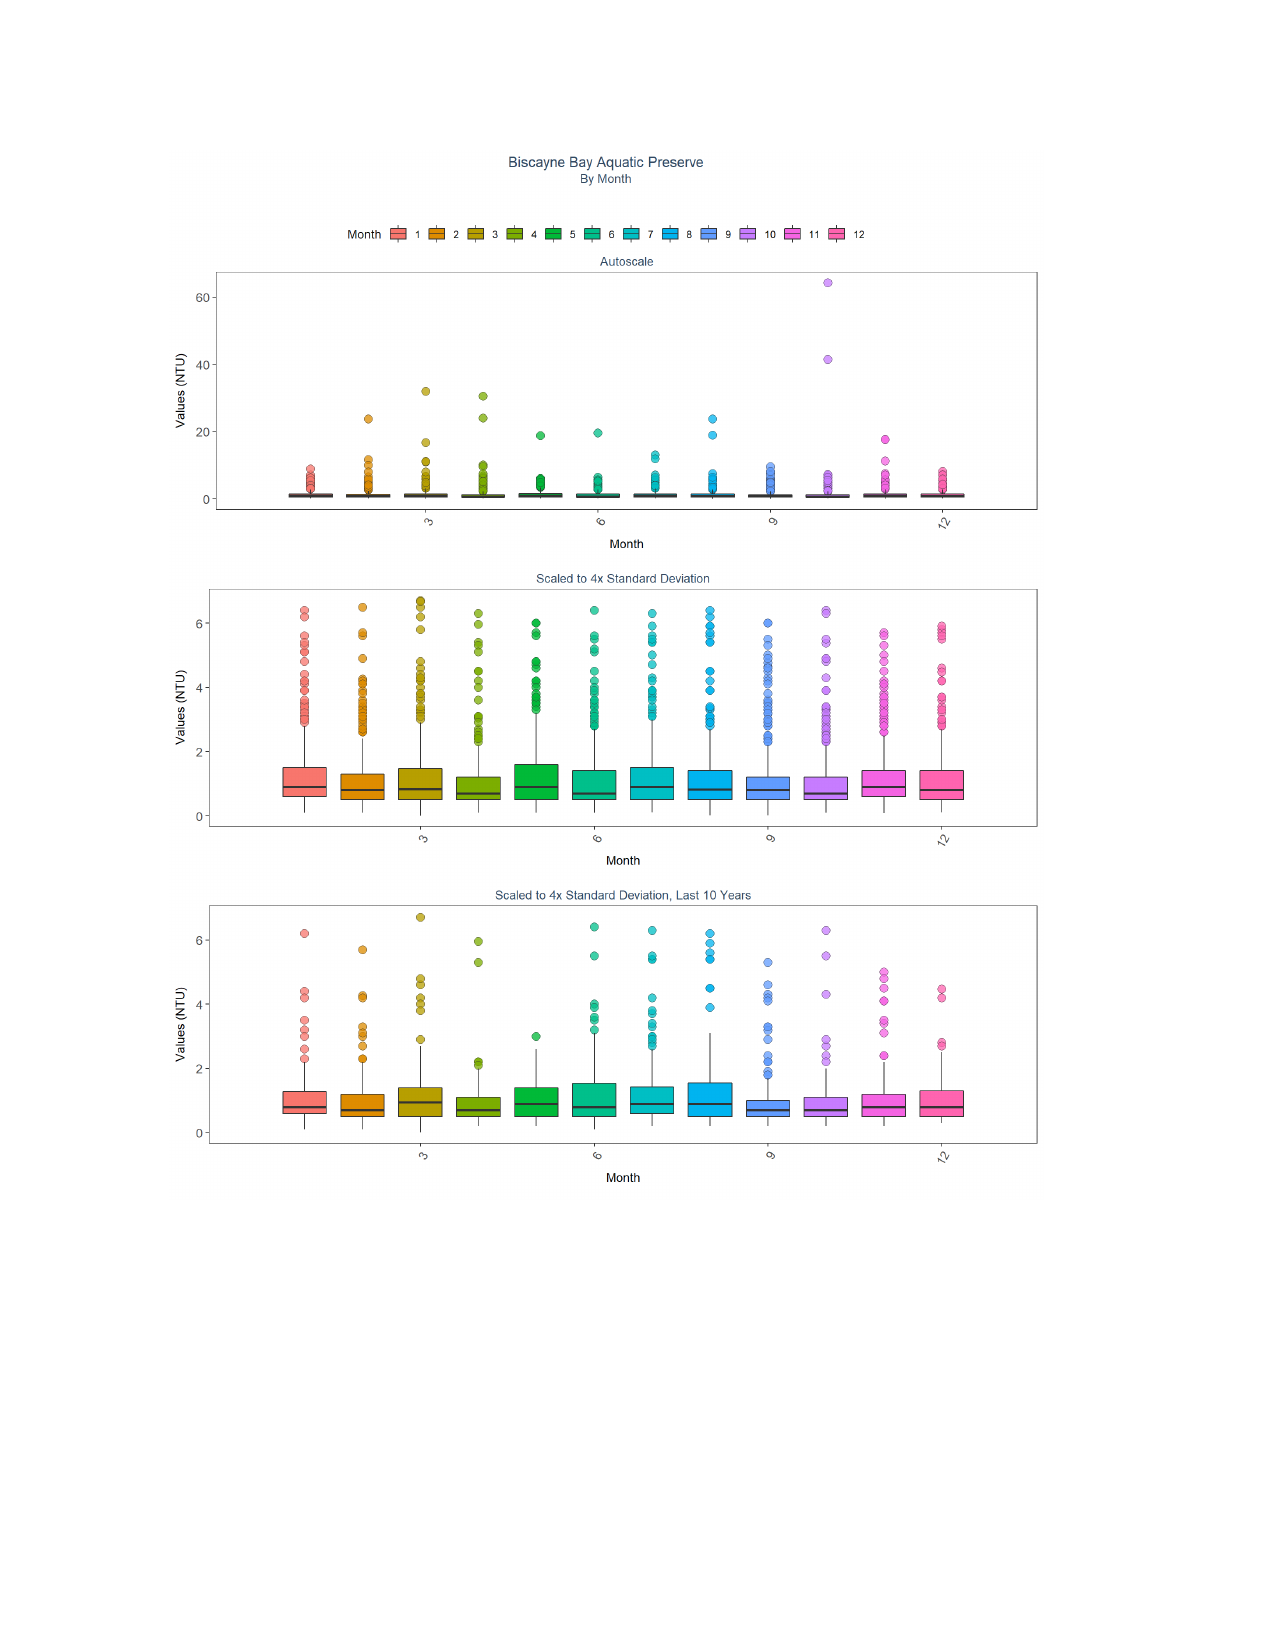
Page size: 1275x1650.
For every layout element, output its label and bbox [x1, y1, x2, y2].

picture [168, 150, 1044, 1200]
